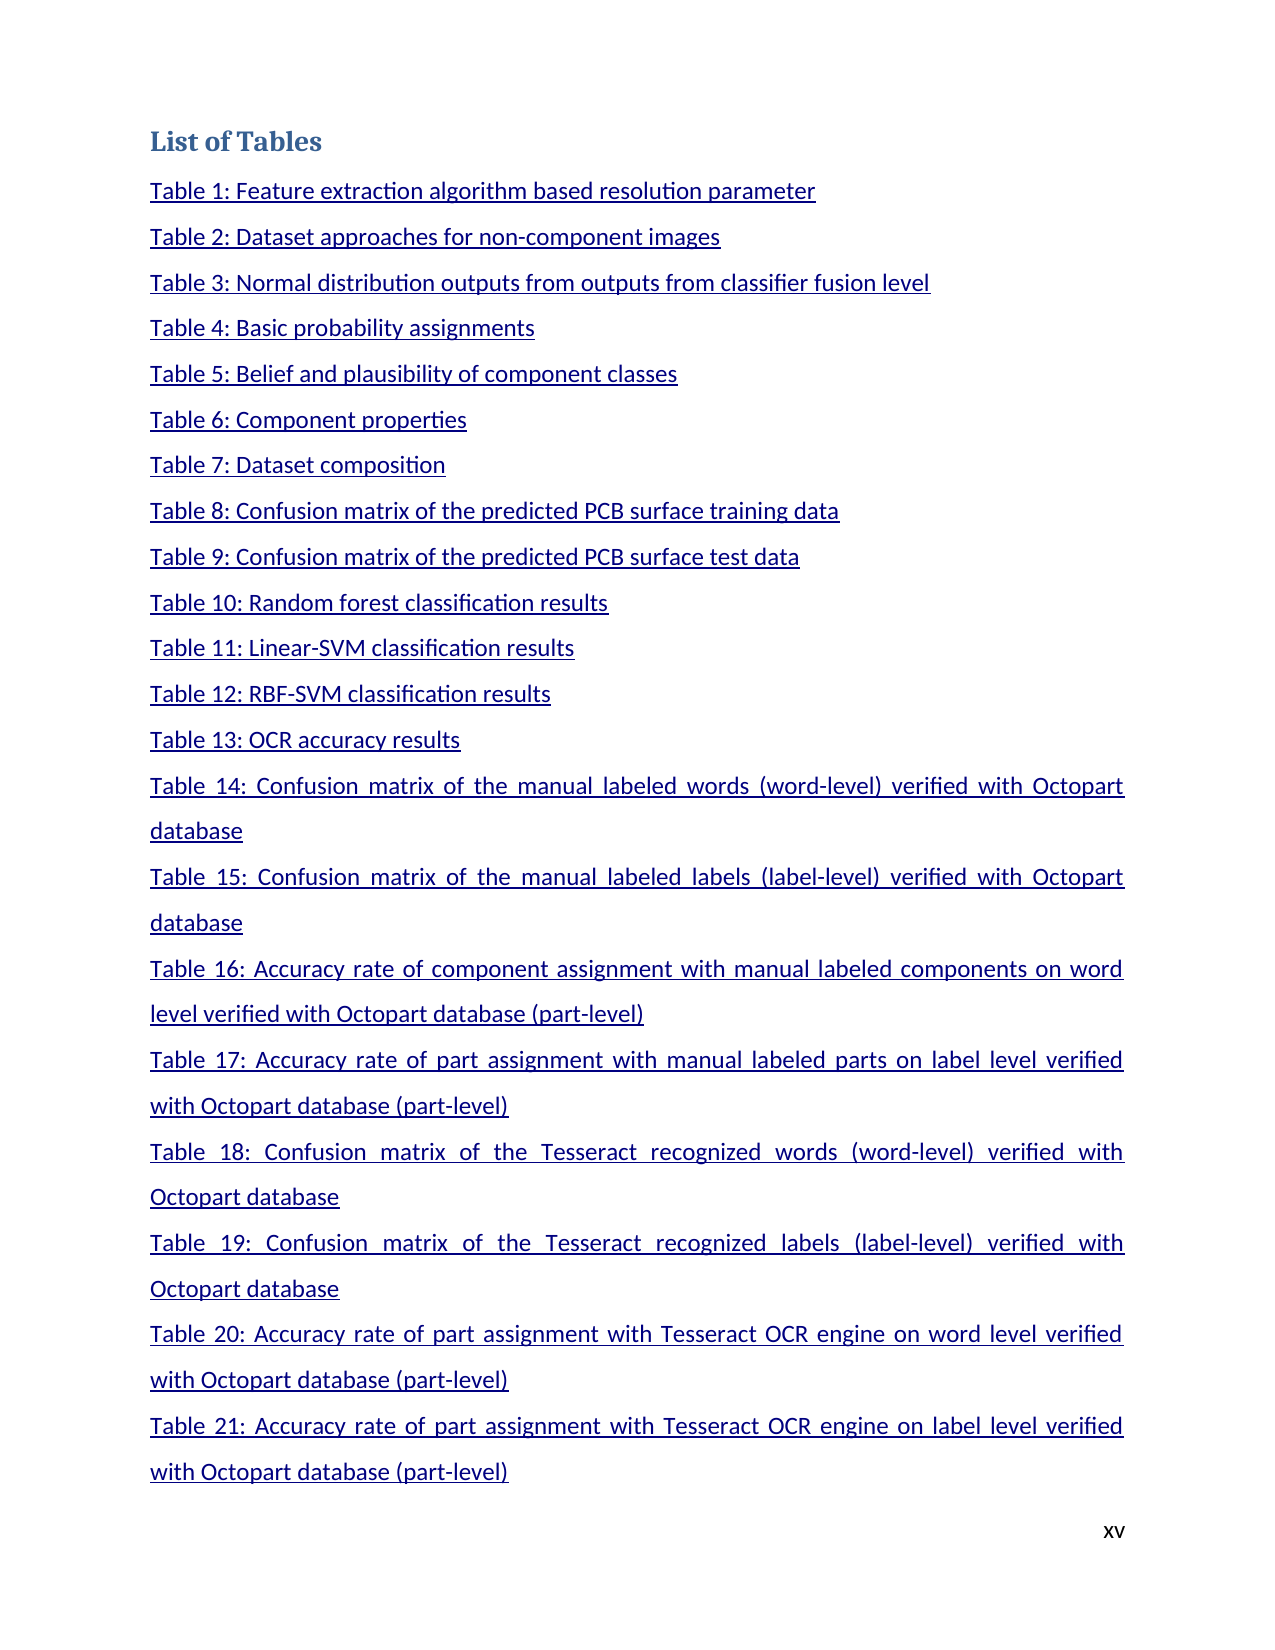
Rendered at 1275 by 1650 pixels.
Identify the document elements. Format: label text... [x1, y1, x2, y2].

text Table 5: Belief and plausibility of component classes 64 [150, 358, 1125, 389]
text Table 10: Random forest classification results 93 [150, 587, 1125, 617]
text Table 16: Accuracy rate of component assignment with manual labeled components on word level verified with Octopart database (part-level) 100 [150, 953, 1125, 1029]
text Table 3: Normal distribution outputs from outputs from classifier fusion level 62 [150, 267, 1125, 297]
text Table 14: Confusion matrix of the manual labeled words (word-level) verified with Octopart database 99 [150, 798, 1125, 846]
text Table 8: Confusion matrix of the predicted PCB surface training data 88 [150, 495, 1125, 526]
text Table 7: Dataset composition 86 [150, 450, 1125, 480]
text Table 14: Confusion matrix of the manual labeled words (word-level) verified with Octopart database 99 [150, 770, 1125, 796]
text Table 2: Dataset approaches for non-component images 55 [150, 221, 1125, 252]
text Table 21: Accuracy rate of part assignment with Tesseract OCR engine on label level verified with Octopart database (part-level) 102 [150, 1410, 1125, 1486]
text Table 19: Confusion matrix of the Tesseract recognized labels (label-level) verified with Octopart database 101 [150, 1227, 1125, 1253]
text Table 11: Linear-SVM classification results 95 [150, 633, 1125, 663]
text Table 15: Confusion matrix of the manual labeled labels (label-level) verified with Octopart database 100 [150, 889, 1125, 937]
text Table 19: Confusion matrix of the Tesseract recognized labels (label-level) verified with Octopart database 101 [150, 1255, 1125, 1303]
text Table 1: Feature extraction algorithm based resolution parameter 36 [150, 175, 1125, 206]
text Table 13: OCR accuracy results 98 [150, 724, 1125, 754]
text Table 15: Confusion matrix of the manual labeled labels (label-level) verified with Octopart database 100 [150, 861, 1125, 887]
subtitle List of Tables [150, 125, 1125, 158]
text Table 18: Confusion matrix of the Tesseract recognized words (word-level) verified with Octopart database 101 [150, 1163, 1125, 1212]
text Table 20: Accuracy rate of part assignment with Tesseract OCR engine on word level verified with Octopart database (part-level) 101 [150, 1318, 1125, 1395]
text Table 4: Basic probability assignments 63 [150, 312, 1125, 343]
text Table 17: Accuracy rate of part assignment with manual labeled parts on label level verified with Octopart database (part-level) 100 [150, 1044, 1125, 1120]
text Table 18: Confusion matrix of the Tesseract recognized words (word-level) verified with Octopart database 101 [150, 1136, 1125, 1162]
text Table 6: Component properties 83 [150, 404, 1125, 434]
text Table 12: RBF-SVM classification results 96 [150, 678, 1125, 709]
text Table 9: Confusion matrix of the predicted PCB surface test data 88 [150, 541, 1125, 572]
